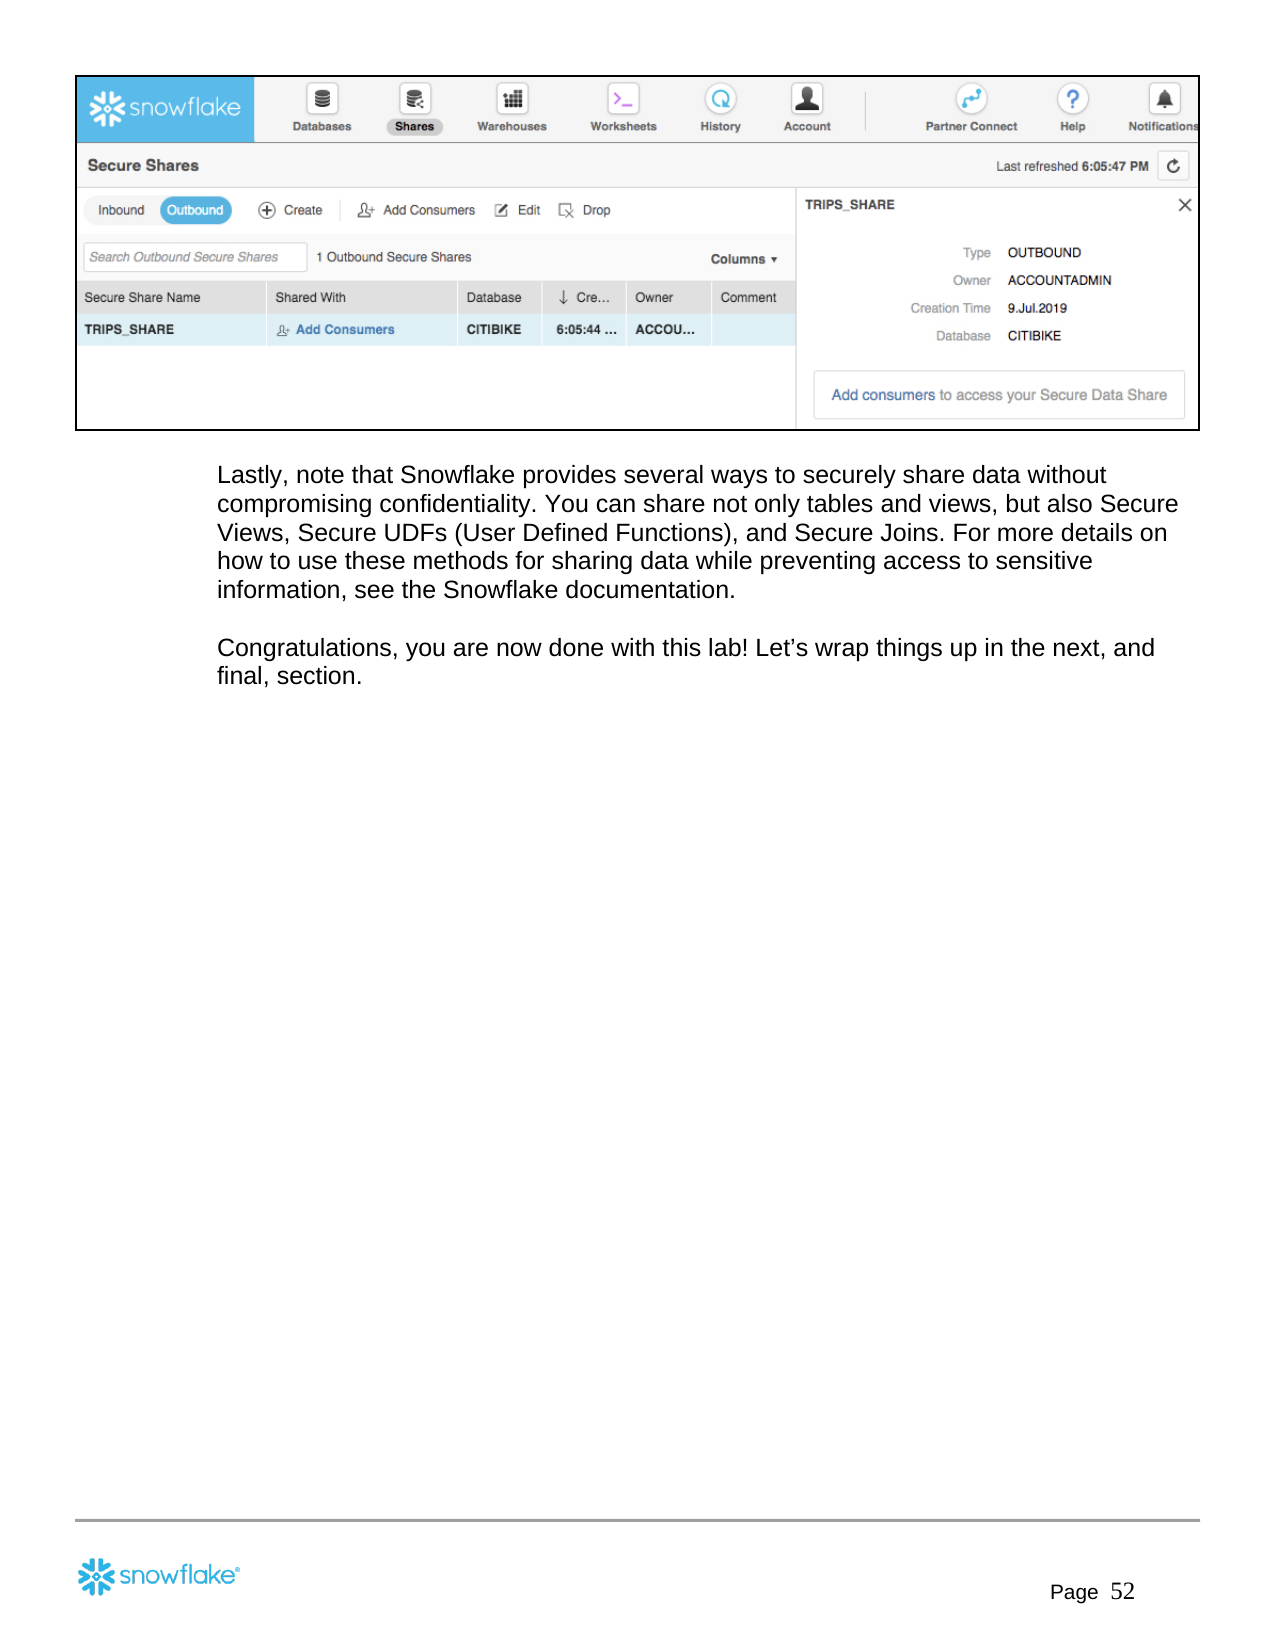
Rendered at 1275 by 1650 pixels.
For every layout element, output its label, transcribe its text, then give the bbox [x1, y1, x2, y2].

picture [75, 1553, 248, 1599]
text Congratulations, you are now done with this lab! Let’s wrap things up in the next, and final, section. [217, 632, 1200, 690]
text Lastly, note that Snowflake provides several ways to securely share data without compromising confidentiality. You can share not only tables and views, but also Secure Views, Secure UDFs (User Defined Functions), and Secure Joins. For more details on how to use these methods for sharing data while preventing access to sensitive information, see the Snowflake documentation. [217, 460, 1200, 604]
picture [77, 77, 1198, 429]
